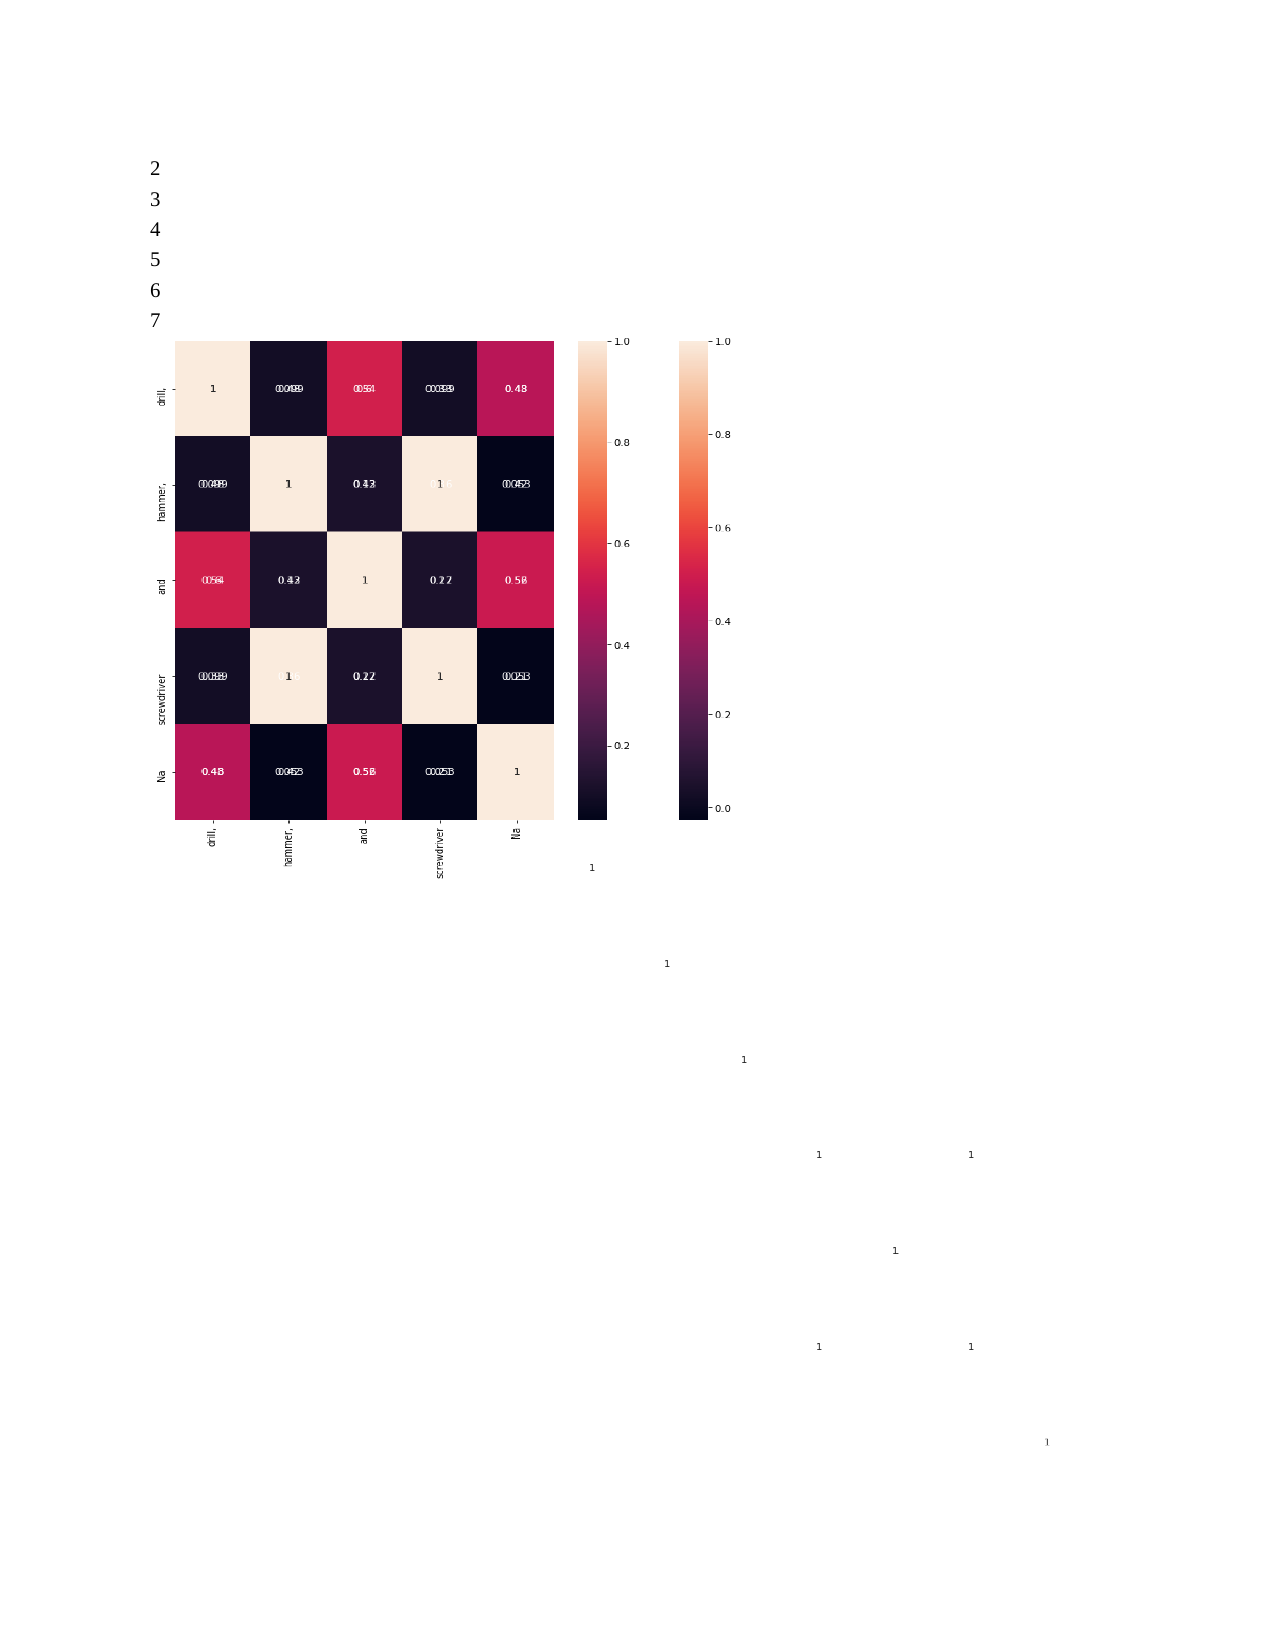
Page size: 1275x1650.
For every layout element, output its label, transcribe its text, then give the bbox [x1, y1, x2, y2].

text 6 [150, 271, 1125, 302]
text 7 [150, 302, 1125, 332]
text 2 [150, 150, 1125, 180]
text 4 [150, 211, 1125, 241]
text 5 [150, 241, 1125, 271]
picture [150, 331, 1071, 1453]
text 3 [150, 180, 1125, 211]
